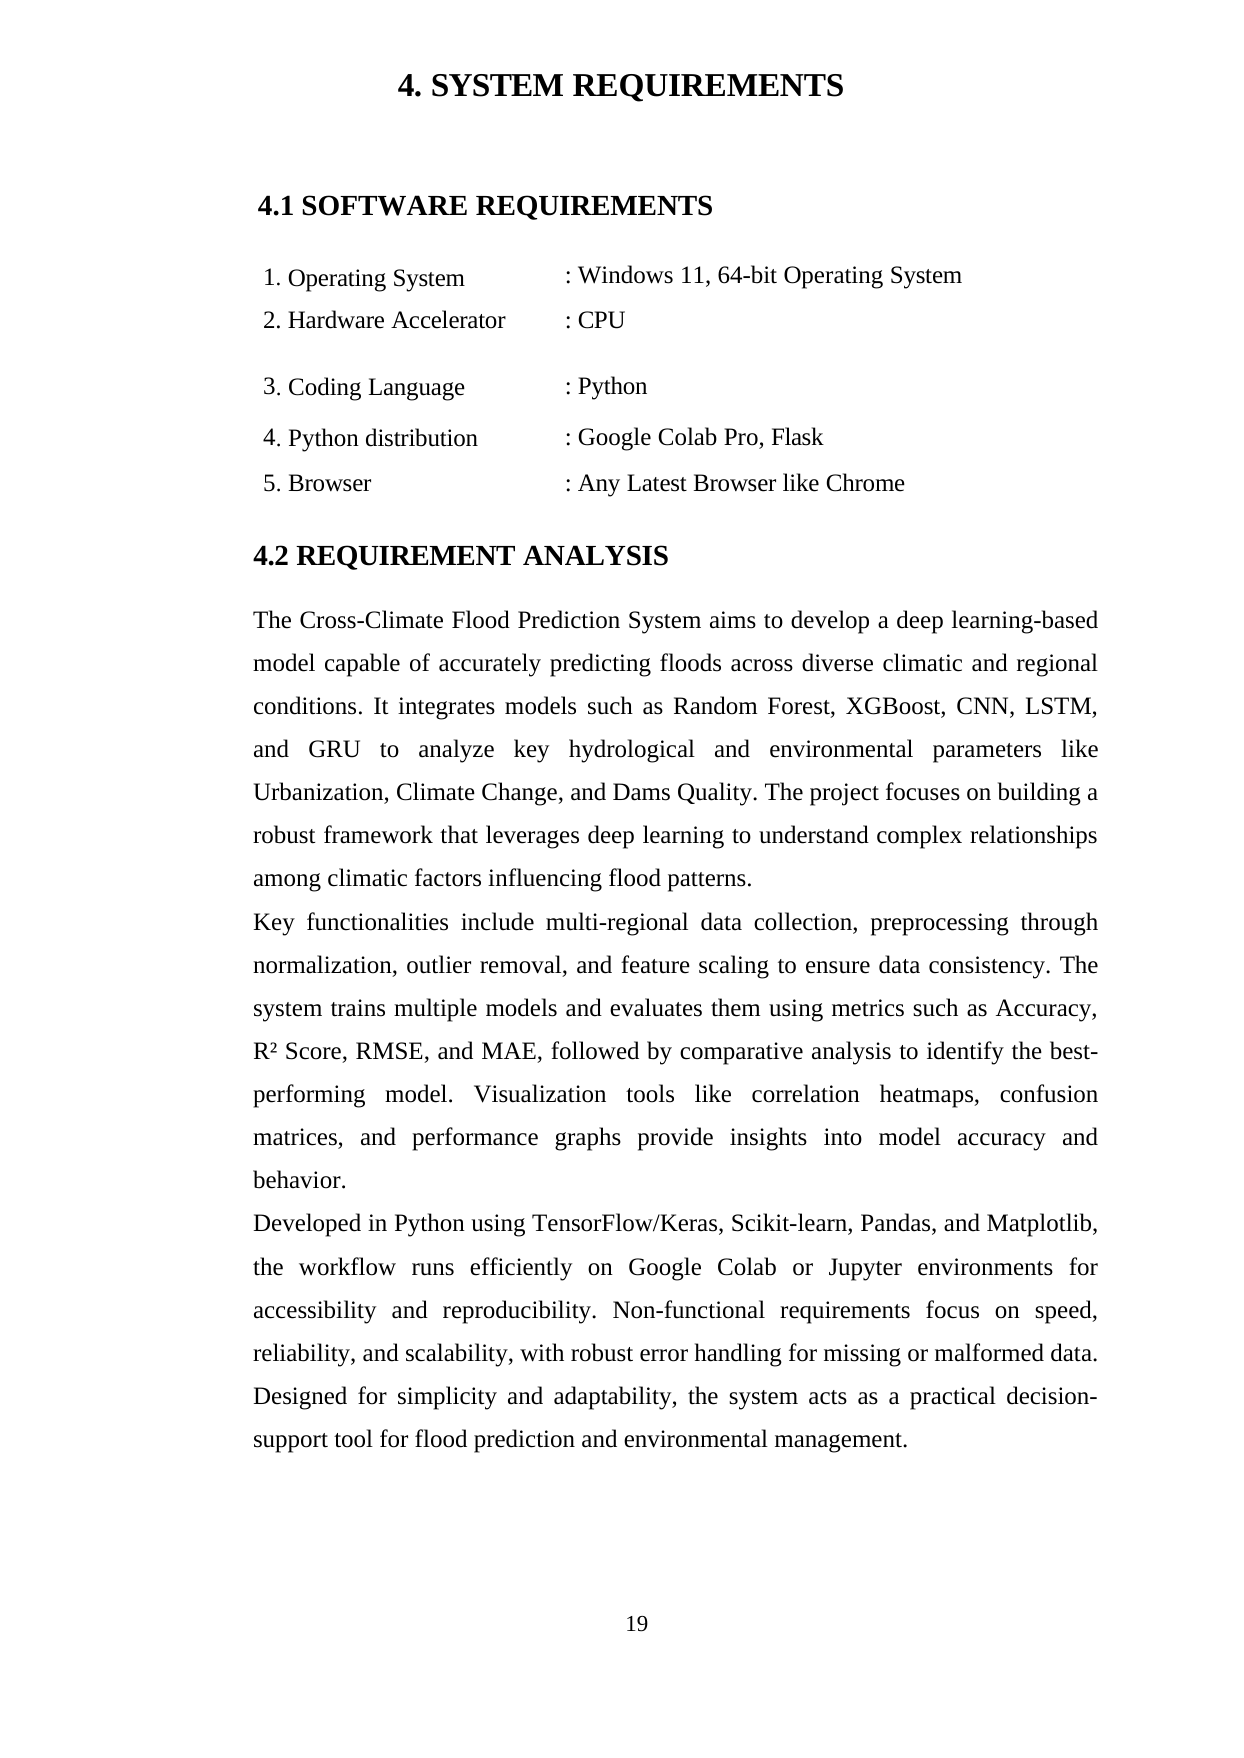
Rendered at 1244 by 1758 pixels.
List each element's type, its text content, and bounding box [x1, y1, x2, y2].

text Key functionalities include multi-regional data collection, preprocessing through normalization, outlier removal, and feature scaling to ensure data consistency. The system trains multiple models and evaluates them using metrics such as Accuracy, R² Score, RMSE, and MAE, followed by comparative analysis to identify the best-performing model. Visualization tools like correlation heatmaps, confusion matrices, and performance graphs provide insights into model accuracy and behavior. [253, 907, 1099, 1194]
subtitle SOFTWARE REQUIREMENTS [258, 188, 1185, 221]
text  Python distribution : Google Colab Pro, Flask [263, 422, 1185, 452]
text  Coding Language : Python [263, 371, 1185, 401]
subtitle SYSTEM REQUIREMENTS [398, 65, 1185, 103]
subtitle REQUIREMENT ANALYSIS [253, 538, 1185, 571]
text 2. Hardware Accelerator : CPU [263, 306, 1185, 334]
text  Browser : Any Latest Browser like Chrome [263, 468, 1185, 497]
text Developed in Python using TensorFlow/Keras, Scikit-learn, Pandas, and Matplotlib, the workflow runs efficiently on Google Colab or Jupyter environments for accessibility and reproducibility. Non-functional requirements focus on speed, reliability, and scalability, with robust error handling for missing or malformed data. Designed for simplicity and adaptability, the system acts as a practical decision-support tool for flood prediction and environmental management. [253, 1208, 1099, 1453]
text The Cross-Climate Flood Prediction System aims to develop a deep learning-based model capable of accurately predicting floods across diverse climatic and regional conditions. It integrates models such as Random Forest, XGBoost, CNN, LSTM, and GRU to analyze key hydrological and environmental parameters like Urbanization, Climate Change, and Dams Quality. The project focuses on building a robust framework that leverages deep learning to understand complex relationships among climatic factors influencing flood patterns. [253, 605, 1099, 892]
text  Operating System : Windows 11, 64-bit Operating System [263, 261, 1185, 292]
